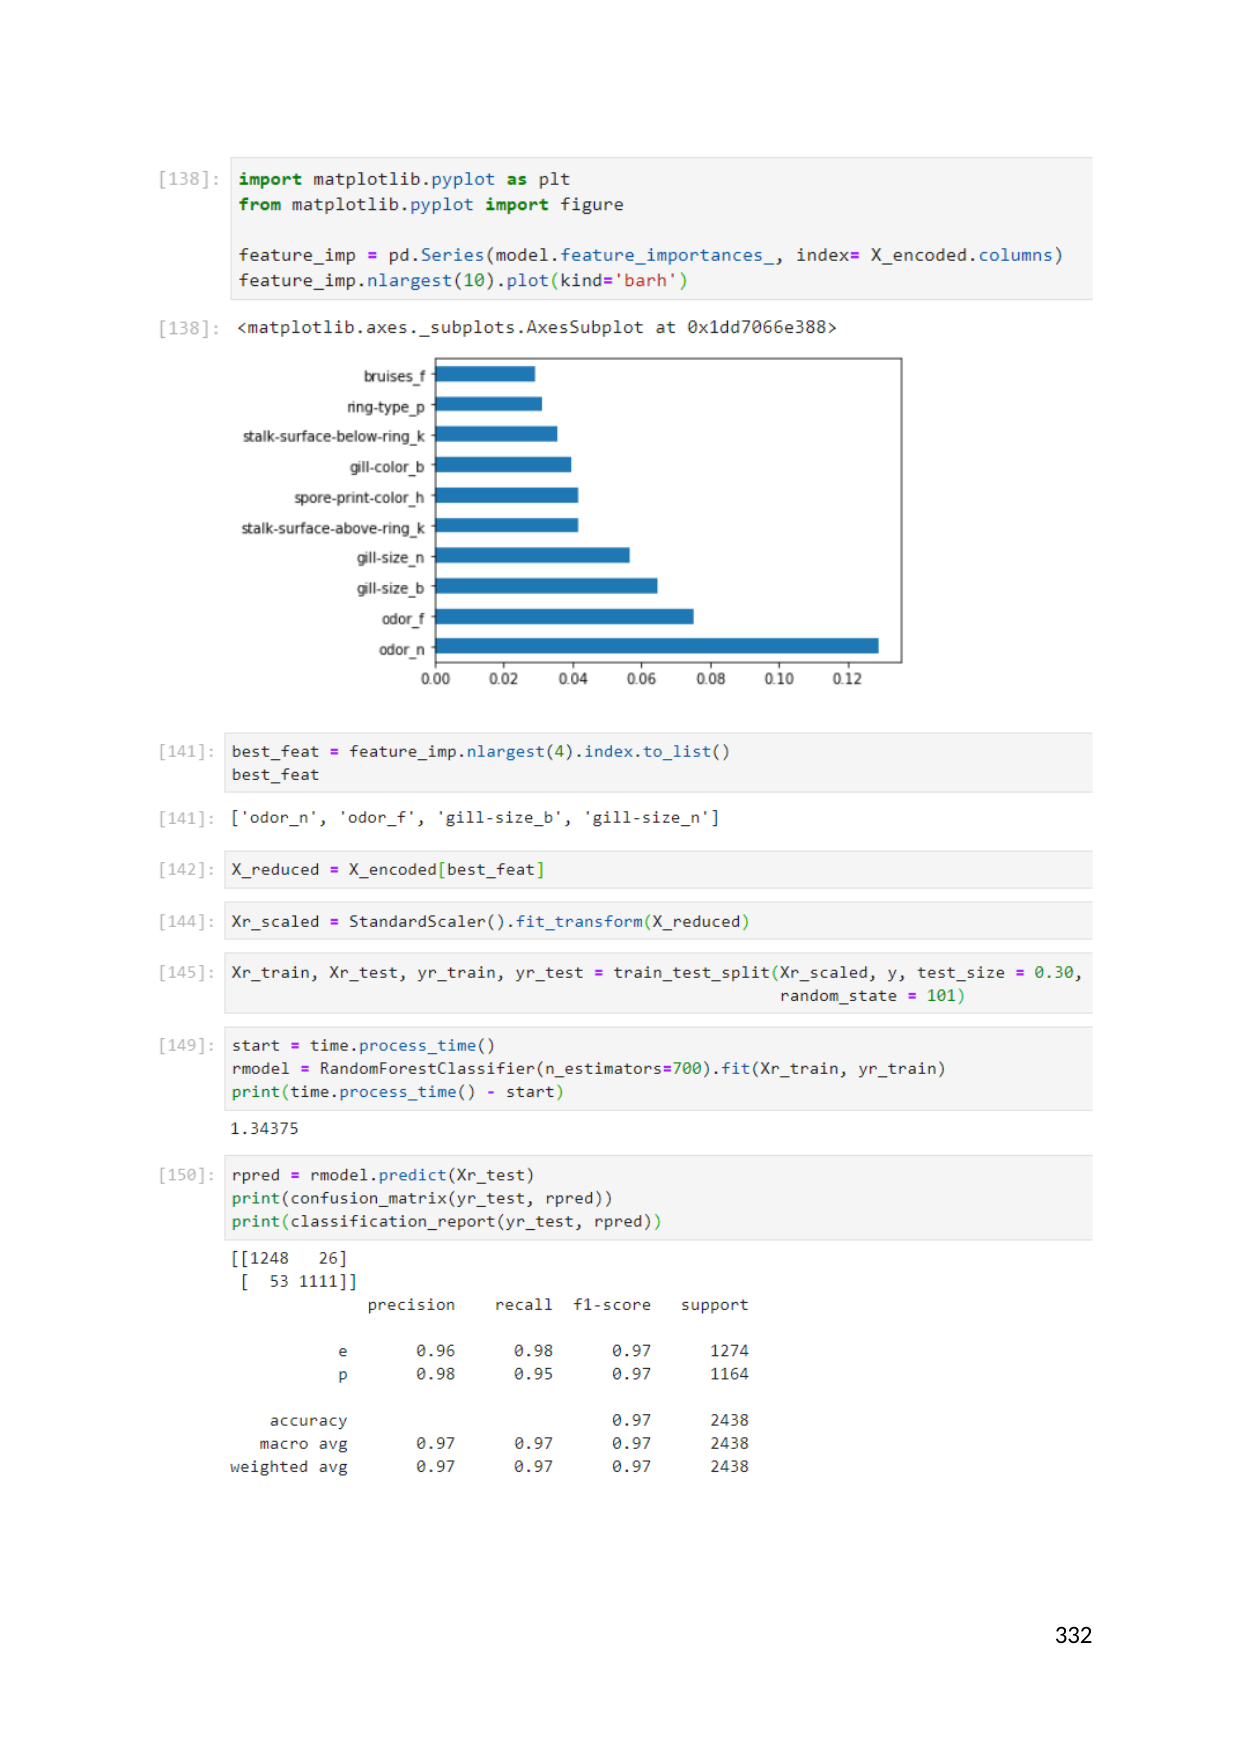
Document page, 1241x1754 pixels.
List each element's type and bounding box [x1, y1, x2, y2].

picture [147, 147, 1093, 703]
picture [147, 722, 1093, 1501]
